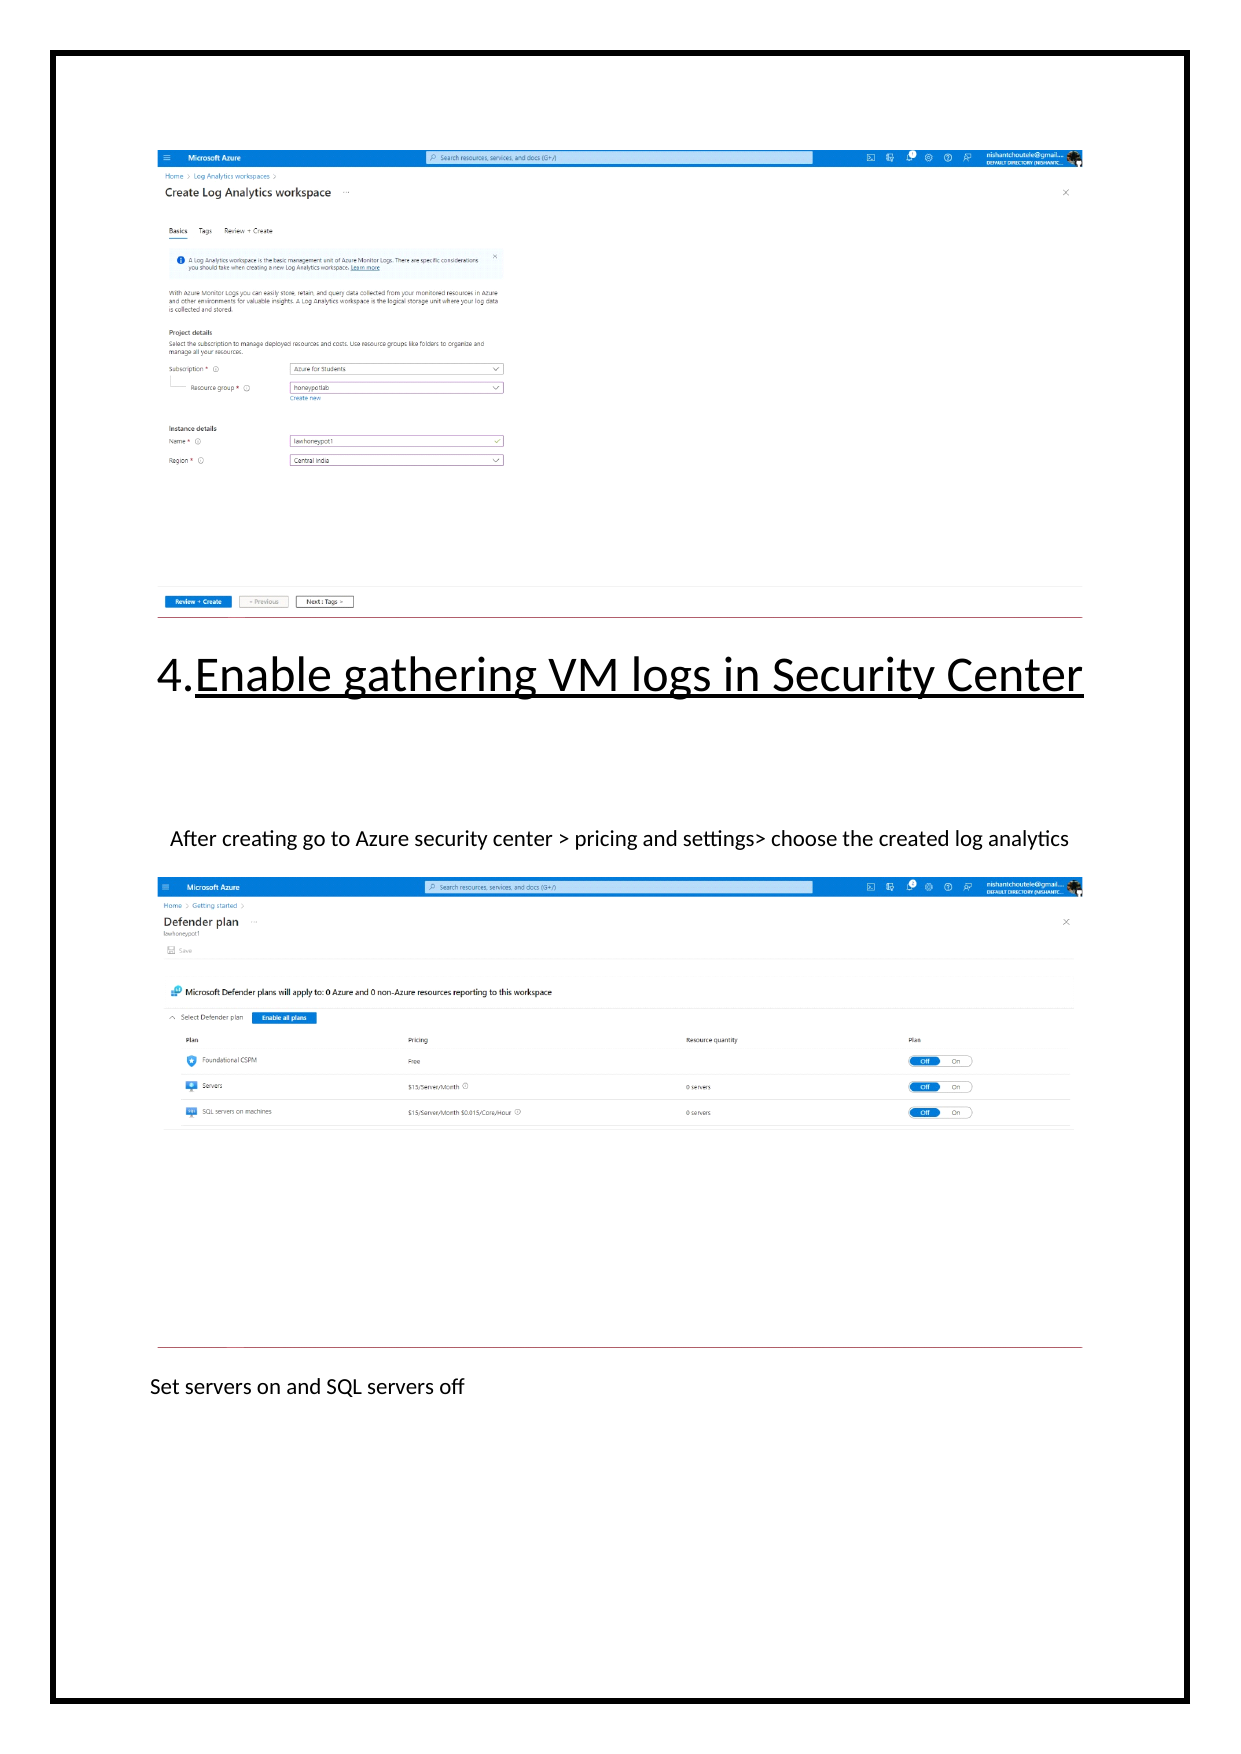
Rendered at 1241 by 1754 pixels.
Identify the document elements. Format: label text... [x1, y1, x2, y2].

picture [157, 877, 1083, 1348]
picture [157, 150, 1083, 618]
text 4.Enable gathering VM logs in Security Center [150, 642, 1090, 703]
text After creating go to Azure security center > pricing and settings> choose the created log analytics [150, 824, 1090, 852]
text Set servers on and SQL servers off [150, 1372, 1090, 1400]
